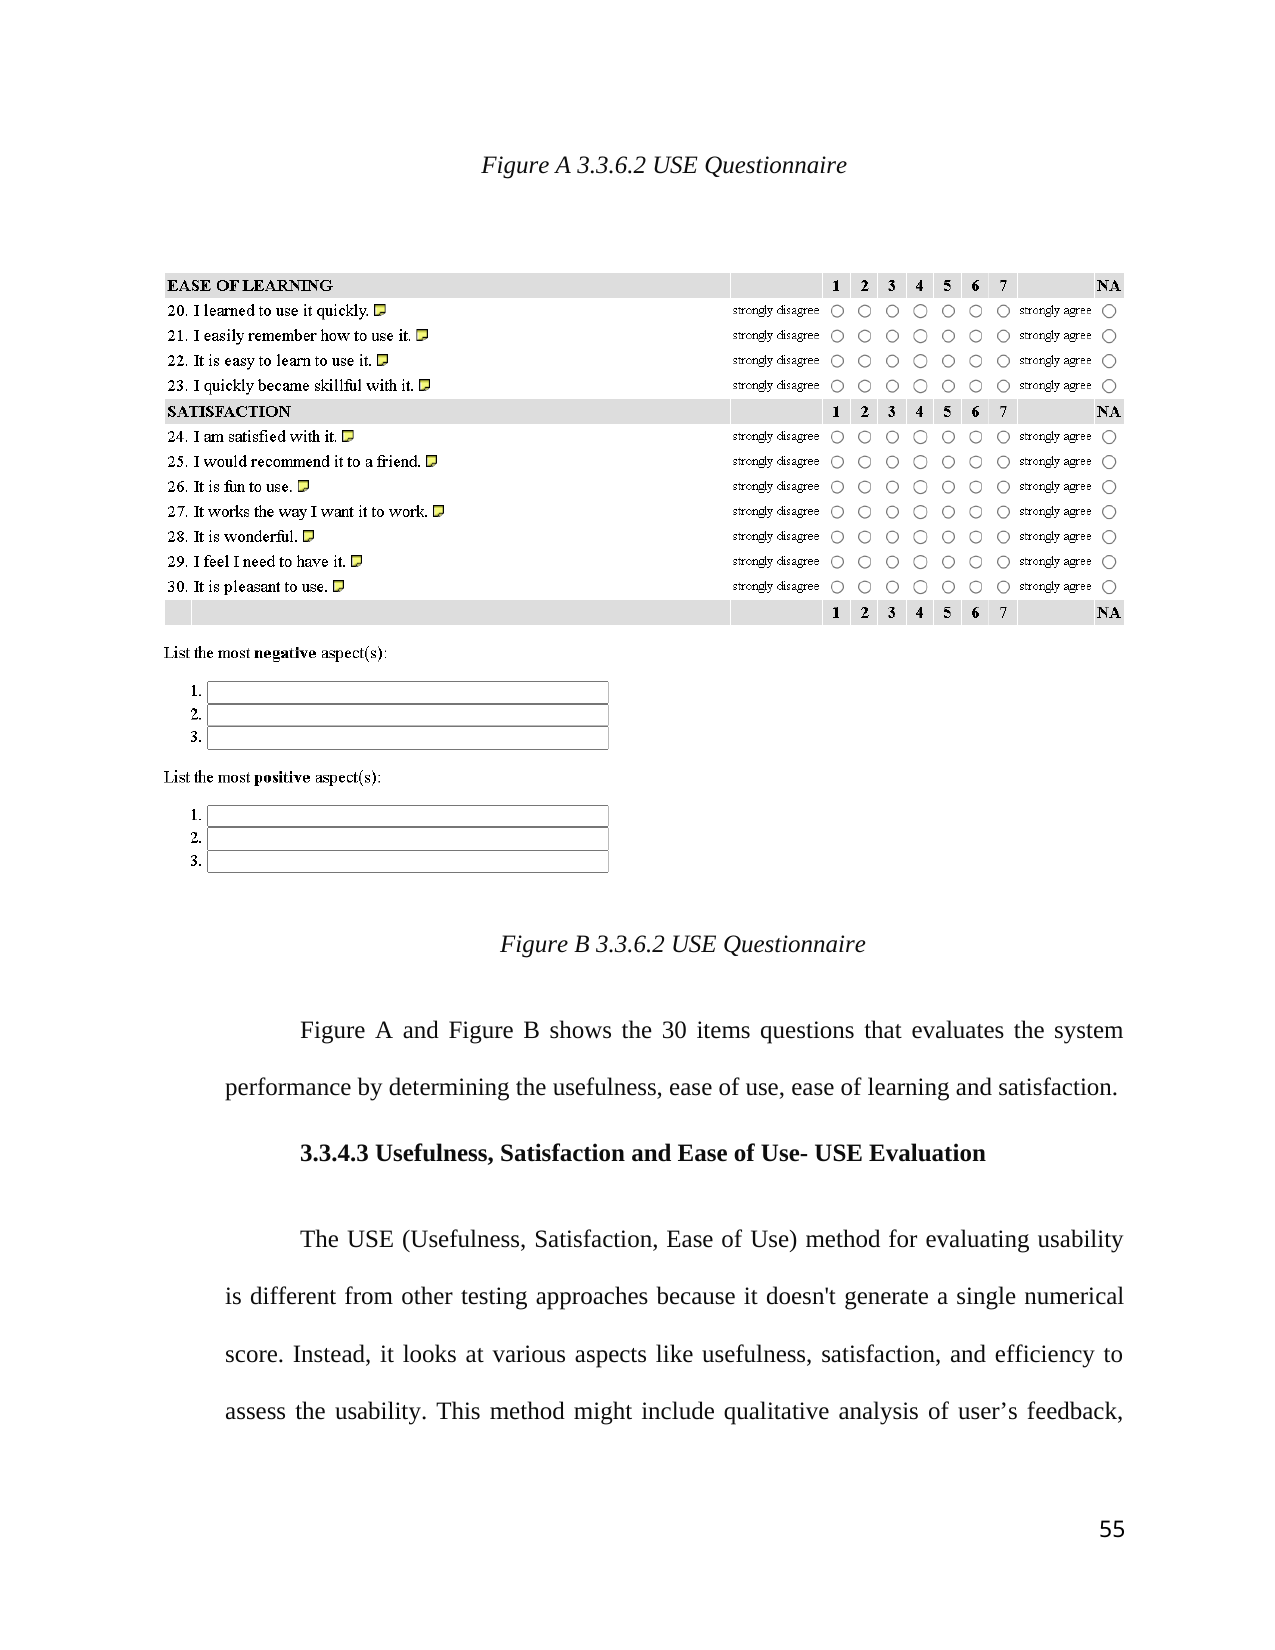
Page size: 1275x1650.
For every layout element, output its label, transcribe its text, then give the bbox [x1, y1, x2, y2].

text Figure A and Figure B shows the 30 items questions that evaluates the system performance by determining the usefulness, ease of use, ease of learning and satisfaction. [225, 1015, 1125, 1101]
picture [155, 270, 1128, 881]
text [225, 1224, 1125, 1425]
text Figure A 3.3.6.2 USE Questionnaire [150, 150, 1125, 179]
text Figure B 3.3.6.2 USE Questionnaire [450, 785, 1125, 957]
subtitle 3.3.4.3 Usefulness, Satisfaction and Ease of Use- USE Evaluation [225, 1138, 1125, 1167]
